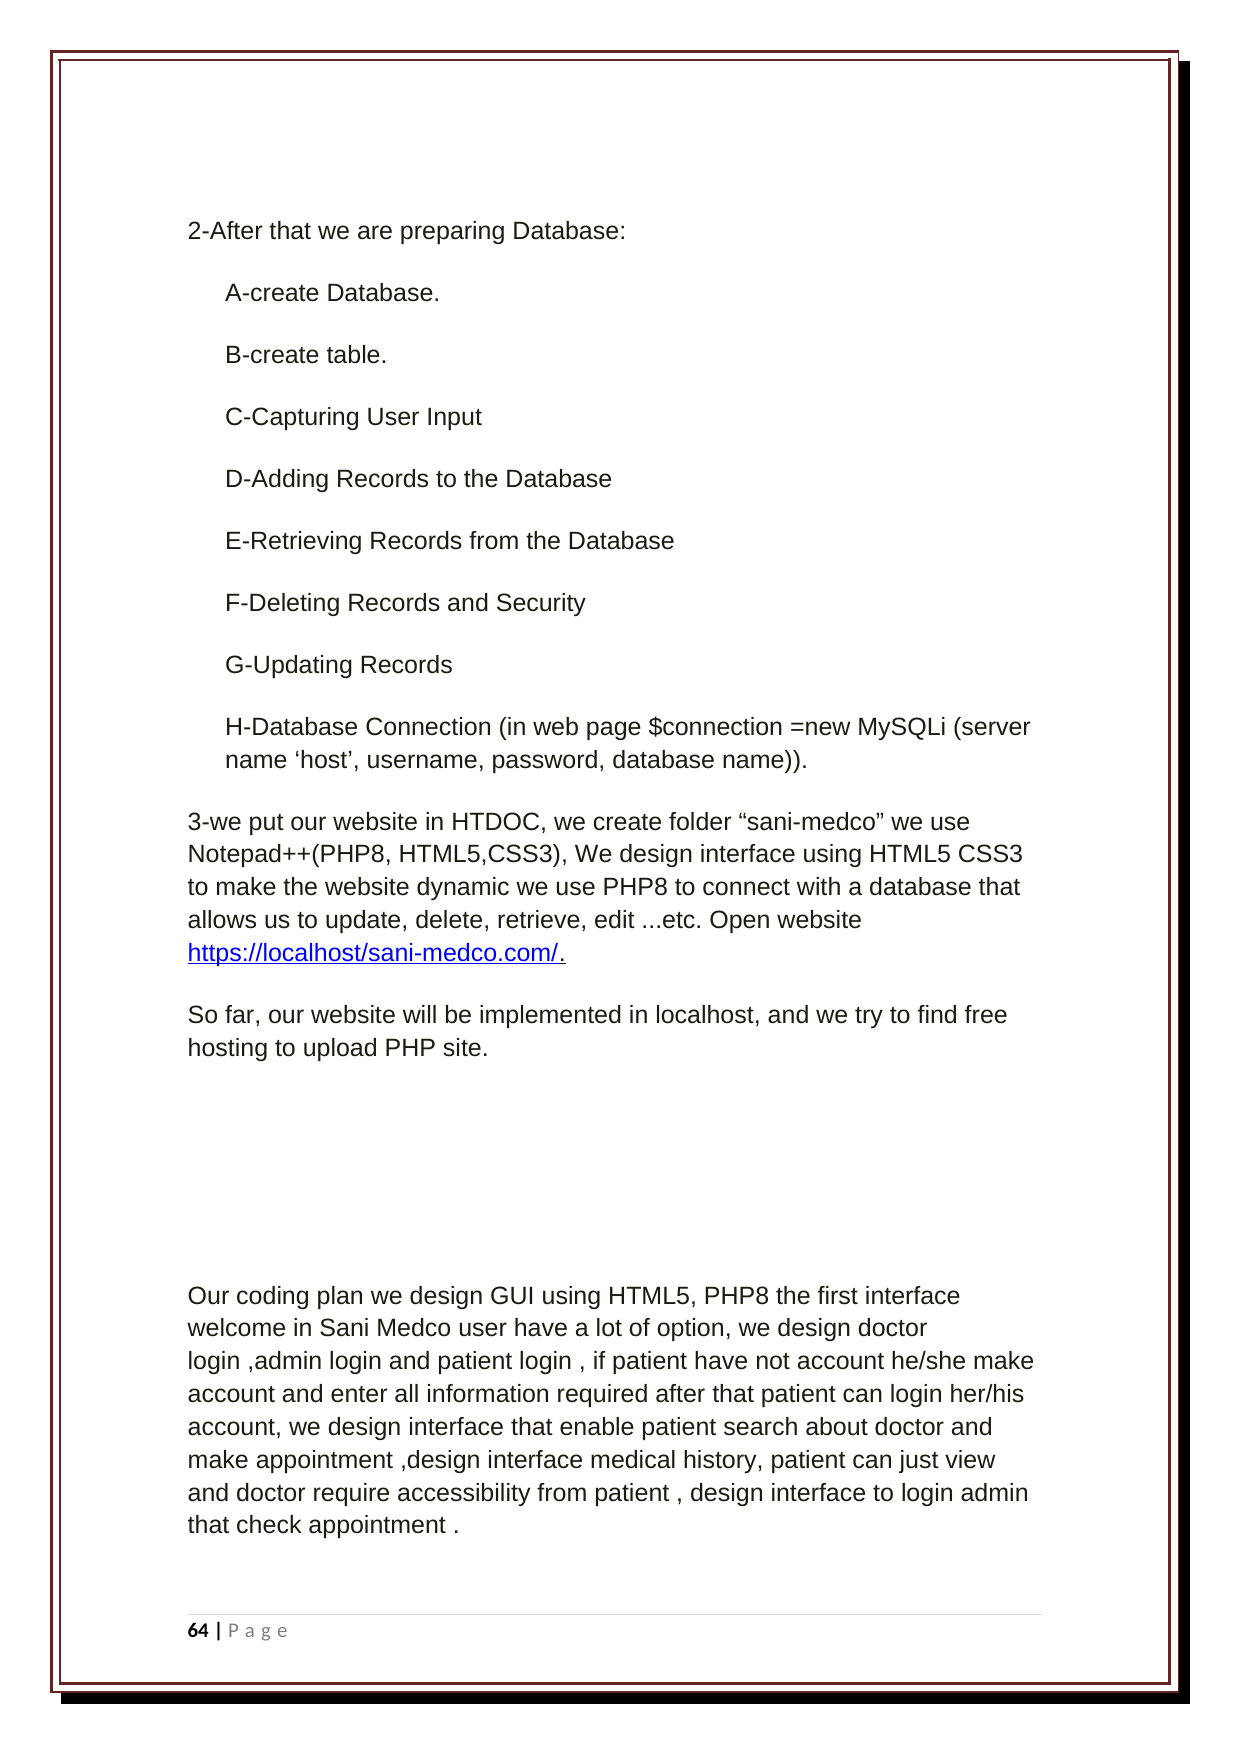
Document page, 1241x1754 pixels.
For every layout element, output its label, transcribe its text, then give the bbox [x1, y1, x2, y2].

text D-Adding Records to the Database [225, 460, 1042, 493]
text H-Database Connection (in web page $connection =new MySQLi (server name ‘host’, username, password, database name)). [225, 708, 1042, 773]
text E-Retrieving Records from the Database [225, 522, 1042, 555]
text B-create table. [225, 336, 1042, 369]
text Our coding plan we design GUI using HTML5, PHP8 the first interface welcome in Sani Medco user have a lot of option, we design doctor login ,admin login and patient login , if patient have not account he/she make account and enter all information required after that patient can login her/his account, we design interface that enable patient search about doctor and make appointment ,design interface medical history, patient can just view and doctor require accessibility from patient , design interface to login admin that check appointment . [187, 1277, 1042, 1539]
text 3-we put our website in HTDOC, we create folder “sani-medco” we use Notepad++(PHP8, HTML5,CSS3), We design interface using HTML5 CSS3 to make the website dynamic we use PHP8 to connect with a database that allows us to update, delete, retrieve, edit ...etc. Open website https://localhost/sani-medco.com/. [187, 803, 1042, 967]
text A-create Database. [225, 274, 1042, 307]
text So far, our website will be implemented in localhost, and we try to find free hosting to upload PHP site. [187, 996, 1042, 1061]
text 2-After that we are preparing Database: [187, 212, 1042, 245]
text F-Deleting Records and Security [225, 584, 1042, 617]
text C-Capturing User Input [225, 398, 1042, 431]
text G-Updating Records [225, 646, 1042, 679]
